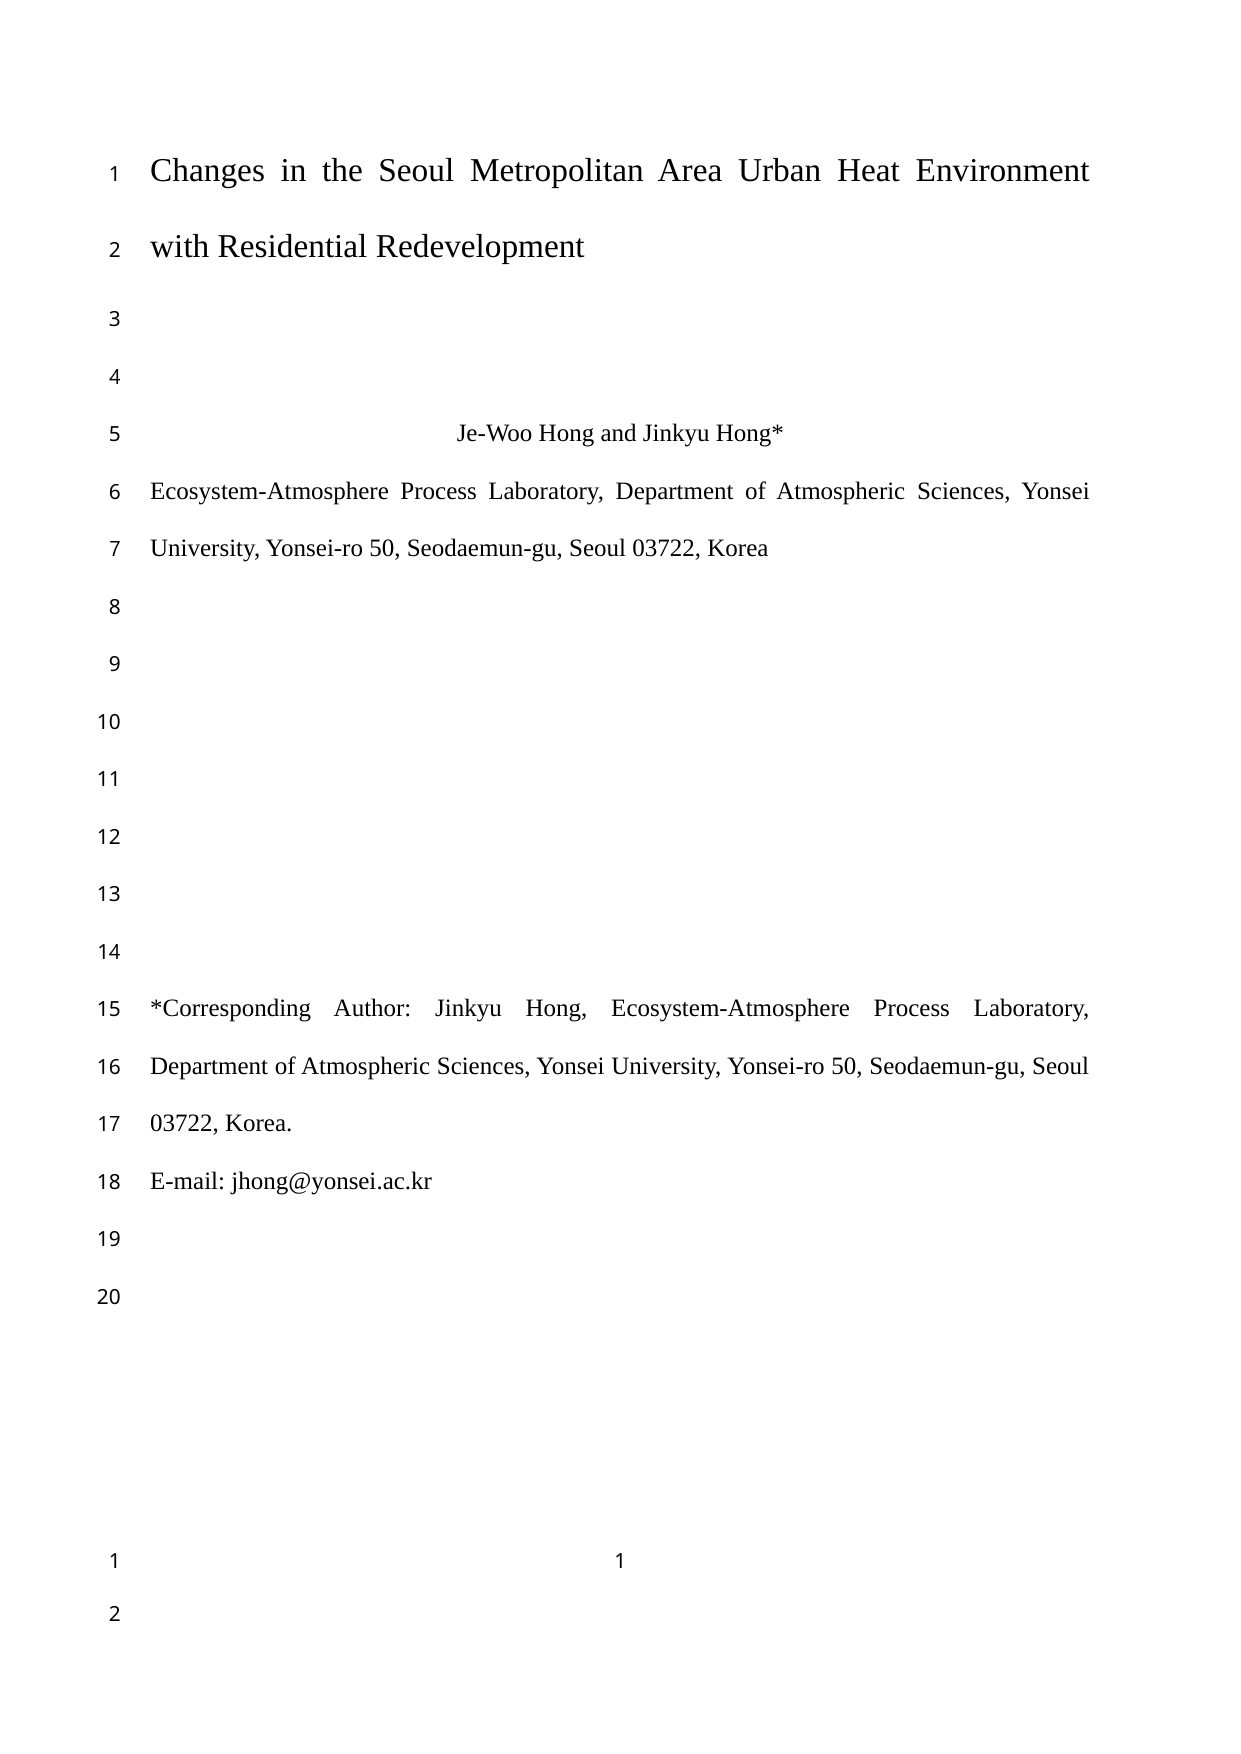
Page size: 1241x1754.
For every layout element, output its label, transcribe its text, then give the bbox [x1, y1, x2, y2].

text E-mail: jhong@yonsei.ac.kr [150, 1166, 1090, 1194]
text Changes in the Seoul Metropolitan Area Urban Heat Environment with Residential Redevelopment [150, 150, 1090, 265]
text *Corresponding Author: Jinkyu Hong, Ecosystem-Atmosphere Process Laboratory, Department of Atmospheric Sciences, Yonsei University, Yonsei-ro 50, Seodaemun-gu, Seoul 03722, Korea. [150, 993, 1090, 1137]
text Je-Woo Hong and Jinkyu Hong* [150, 418, 1090, 447]
text Ecosystem-Atmosphere Process Laboratory, Department of Atmospheric Sciences, Yonsei University, Yonsei-ro 50, Seodaemun-gu, Seoul 03722, Korea [150, 476, 1090, 562]
